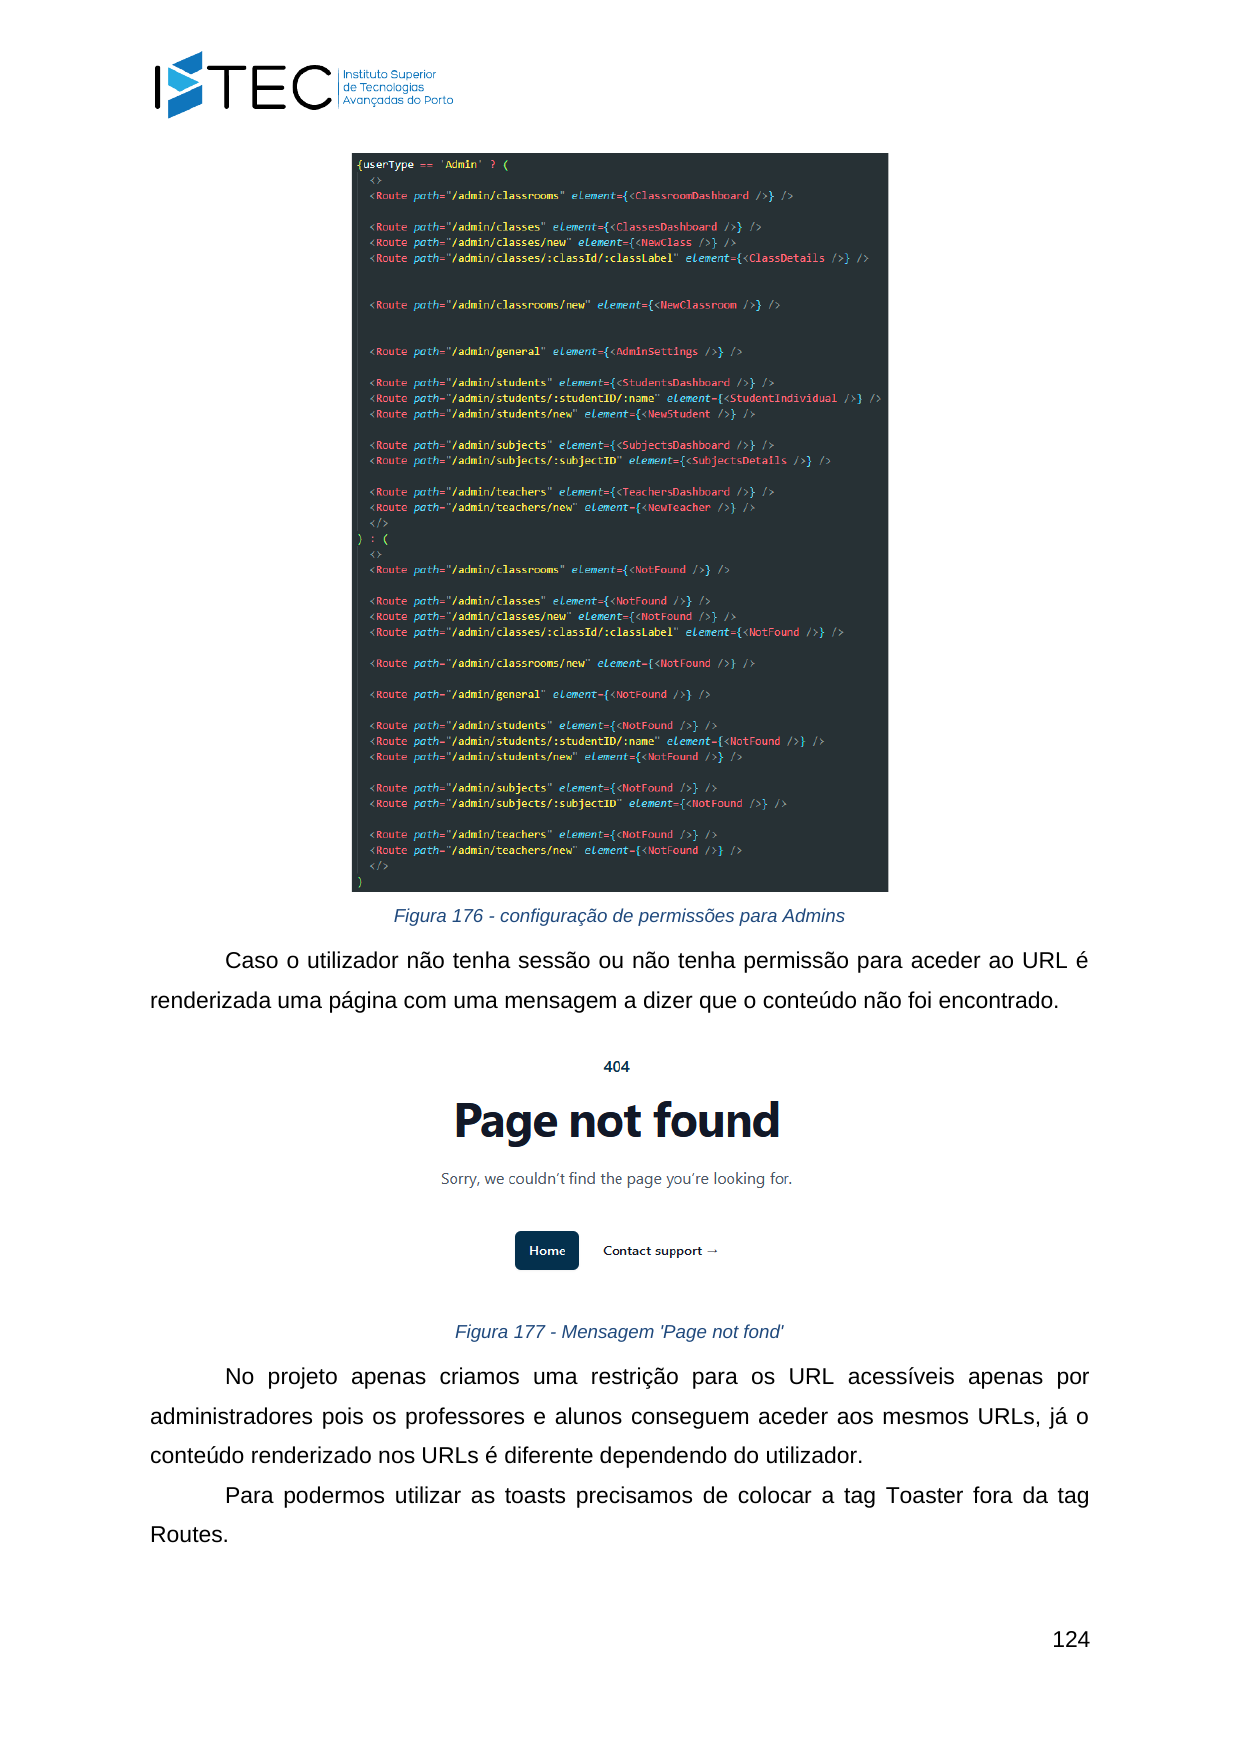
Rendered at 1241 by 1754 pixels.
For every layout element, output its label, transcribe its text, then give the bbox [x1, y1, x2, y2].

picture [150, 51, 454, 129]
text Caso o utilizador não tenha sessão ou não tenha permissão para aceder ao URL é renderizada uma página com uma mensagem a dizer que o conteúdo não foi encontrado. [150, 947, 1090, 1013]
text Para podermos utilizar as toasts precisamos de colocar a tag Toaster fora da tag Routes. [150, 1482, 1090, 1548]
text No projeto apenas criamos uma restrição para os URL acessíveis apenas por administradores pois os professores e alunos conseguem aceder aos mesmos URLs, já o conteúdo renderizado nos URLs é diferente dependendo do utilizador. [150, 1363, 1090, 1469]
picture [351, 153, 889, 892]
text Figura 177 - Mensagem 'Page not fond' [150, 1321, 1090, 1342]
picture [400, 1026, 840, 1308]
text Figura 176 - configuração de permissões para Admins [150, 905, 1090, 927]
